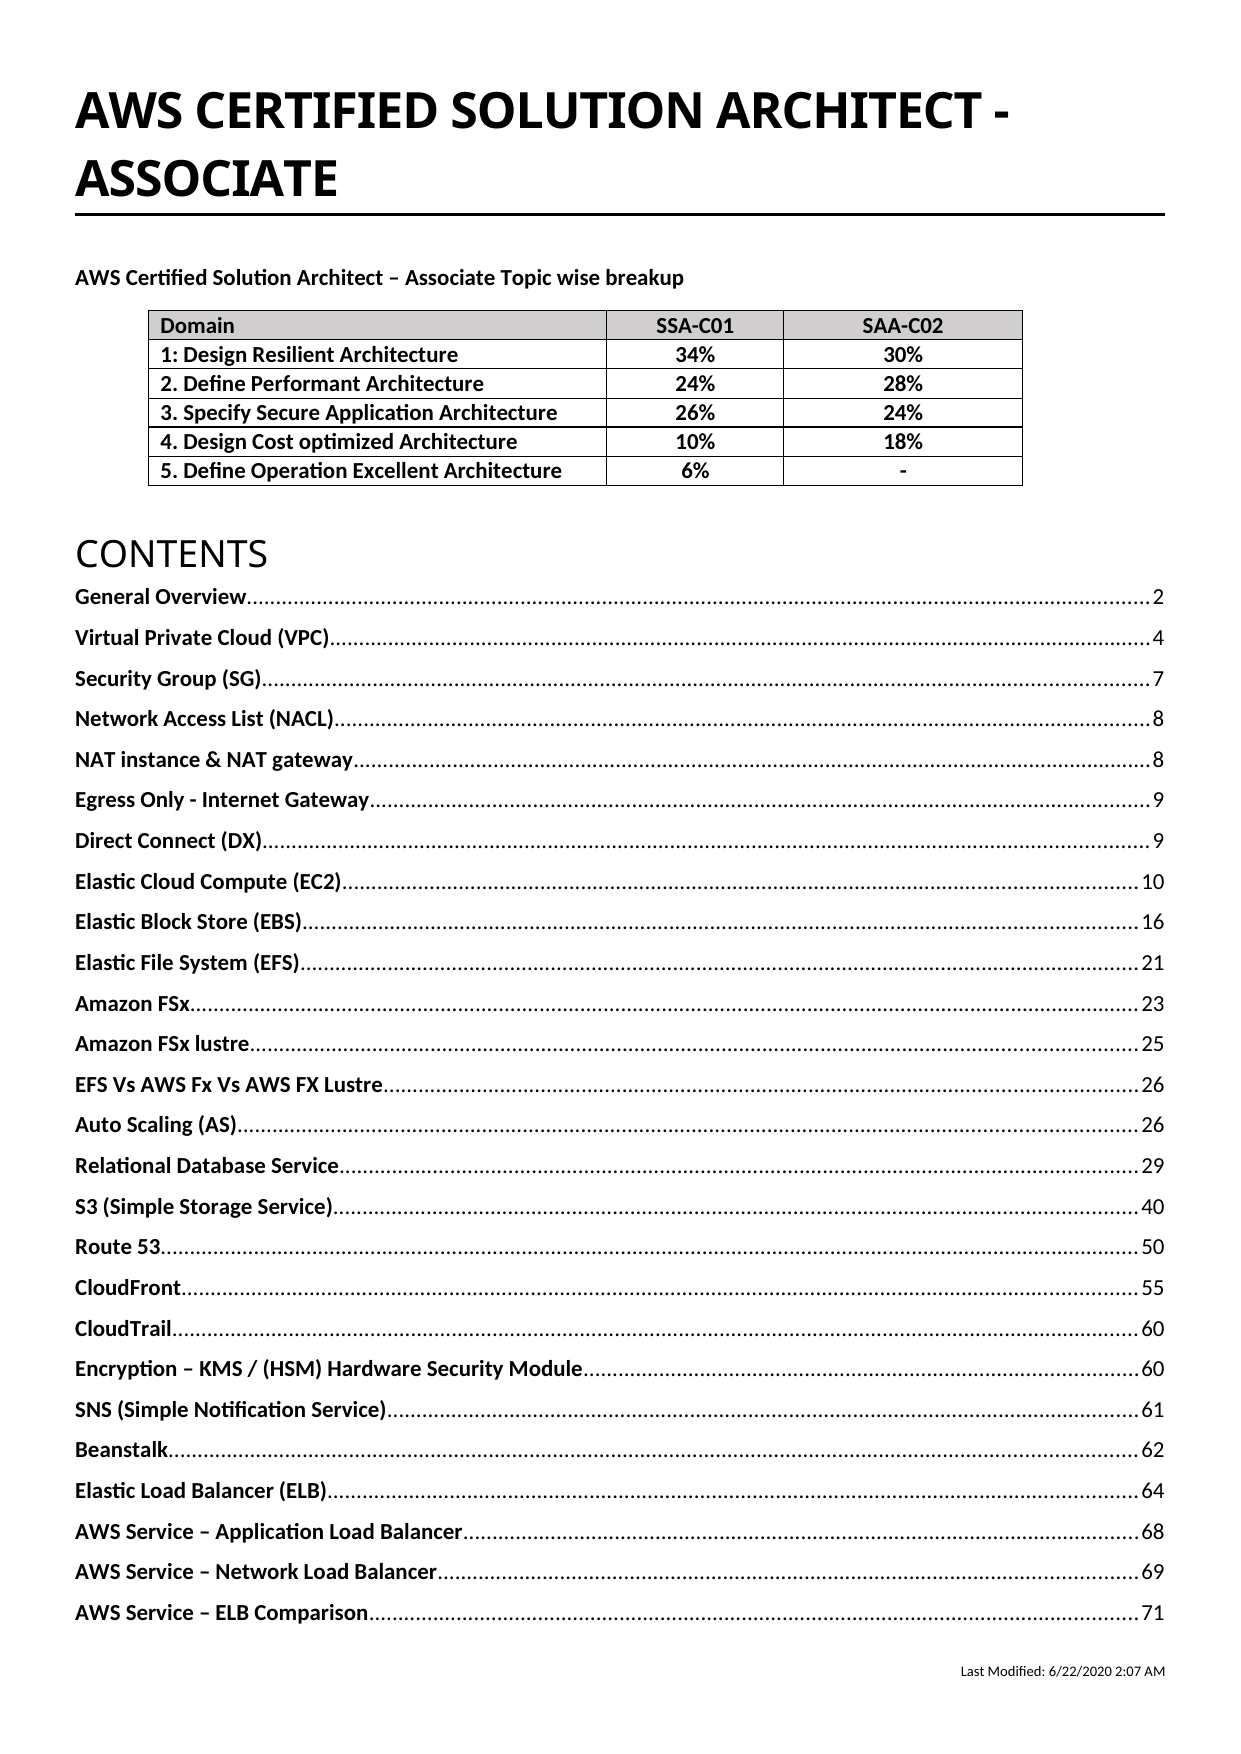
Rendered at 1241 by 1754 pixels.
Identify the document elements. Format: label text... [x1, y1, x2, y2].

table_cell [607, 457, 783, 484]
title AWS certified Solution ARCHITECT - Associate [75, 75, 1165, 213]
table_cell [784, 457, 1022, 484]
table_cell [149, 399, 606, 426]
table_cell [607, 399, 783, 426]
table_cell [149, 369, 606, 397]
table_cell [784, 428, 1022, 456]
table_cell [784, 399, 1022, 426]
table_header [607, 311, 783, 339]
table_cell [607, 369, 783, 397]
text AWS Certified Solution Architect – Associate Topic wise breakup [75, 263, 1165, 291]
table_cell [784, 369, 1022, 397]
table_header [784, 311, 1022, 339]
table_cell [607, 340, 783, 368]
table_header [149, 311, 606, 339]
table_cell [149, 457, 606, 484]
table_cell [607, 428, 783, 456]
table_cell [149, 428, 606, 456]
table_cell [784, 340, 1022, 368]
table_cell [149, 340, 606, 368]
